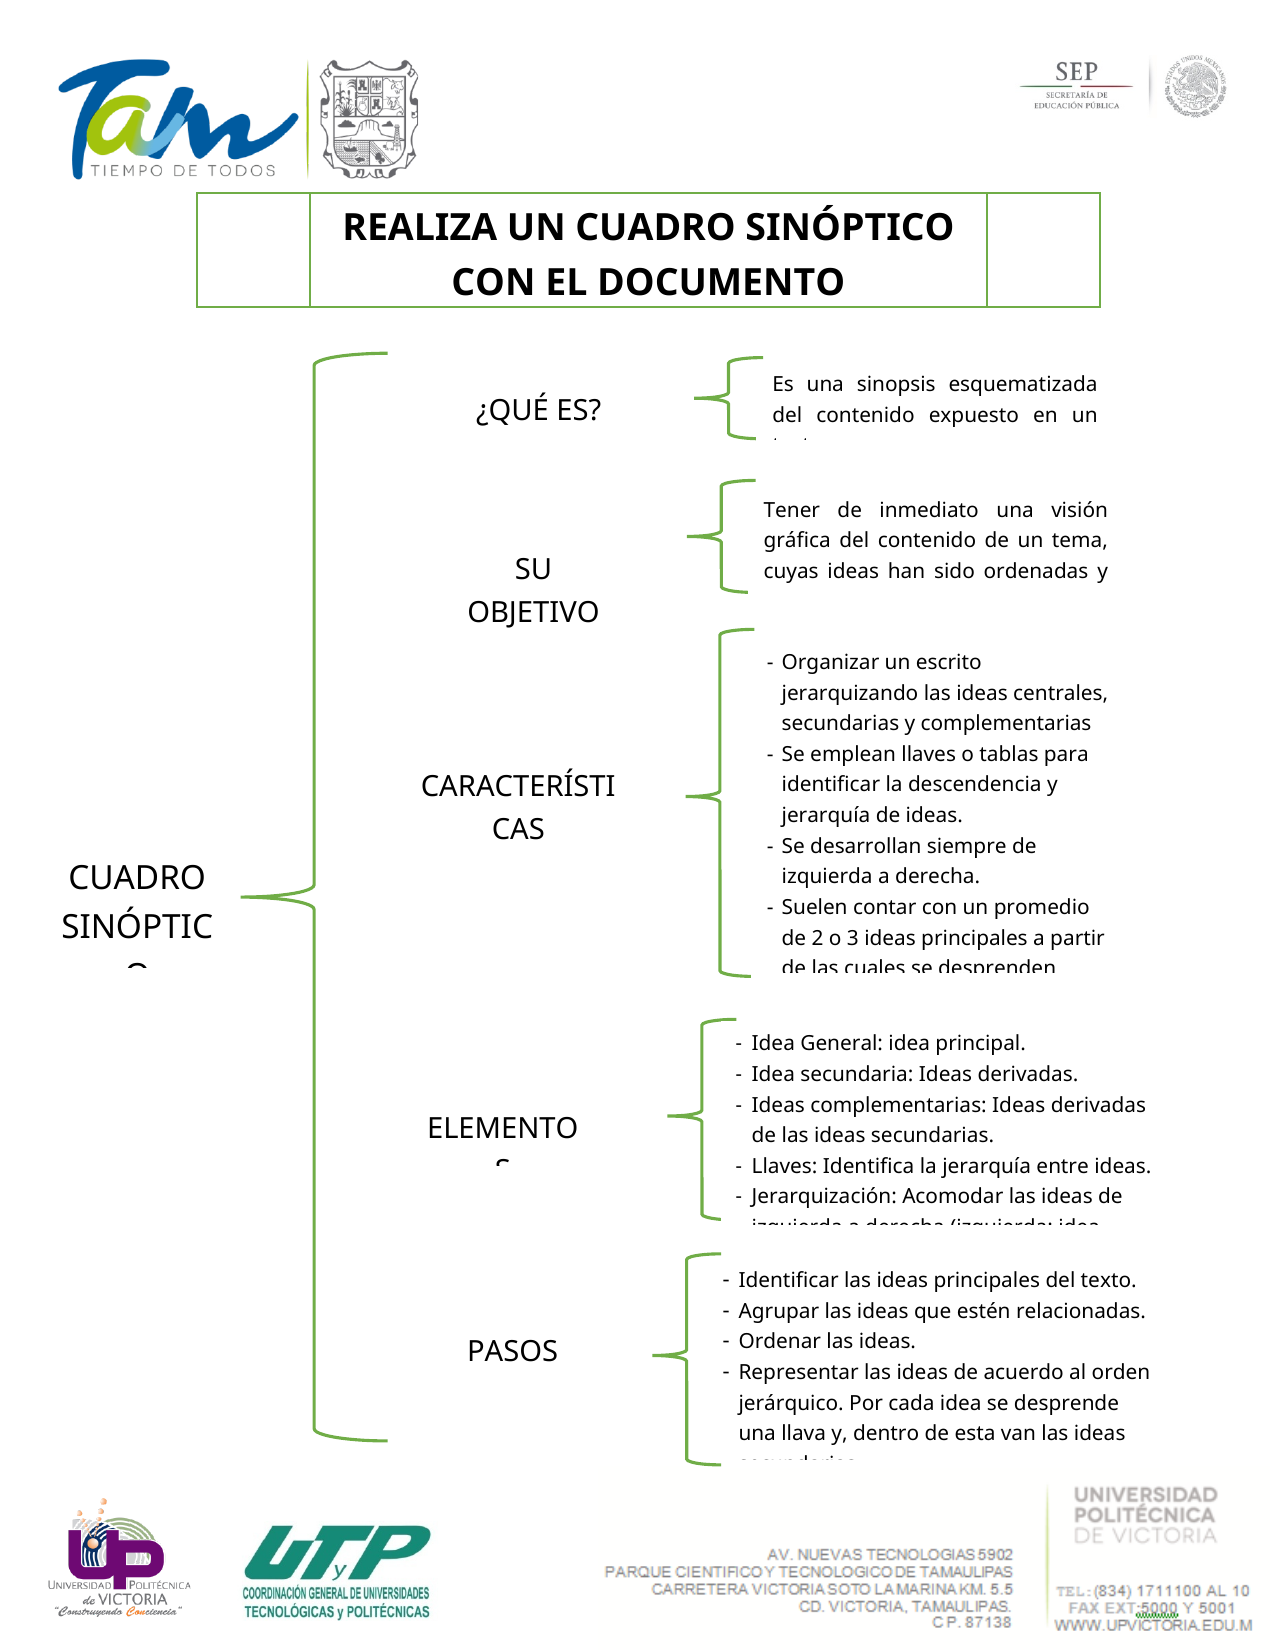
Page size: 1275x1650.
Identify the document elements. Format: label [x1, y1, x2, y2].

picture [58, 53, 419, 184]
picture [1004, 6, 1241, 167]
picture [231, 1521, 442, 1621]
picture [597, 1466, 1271, 1650]
picture [47, 1498, 191, 1617]
